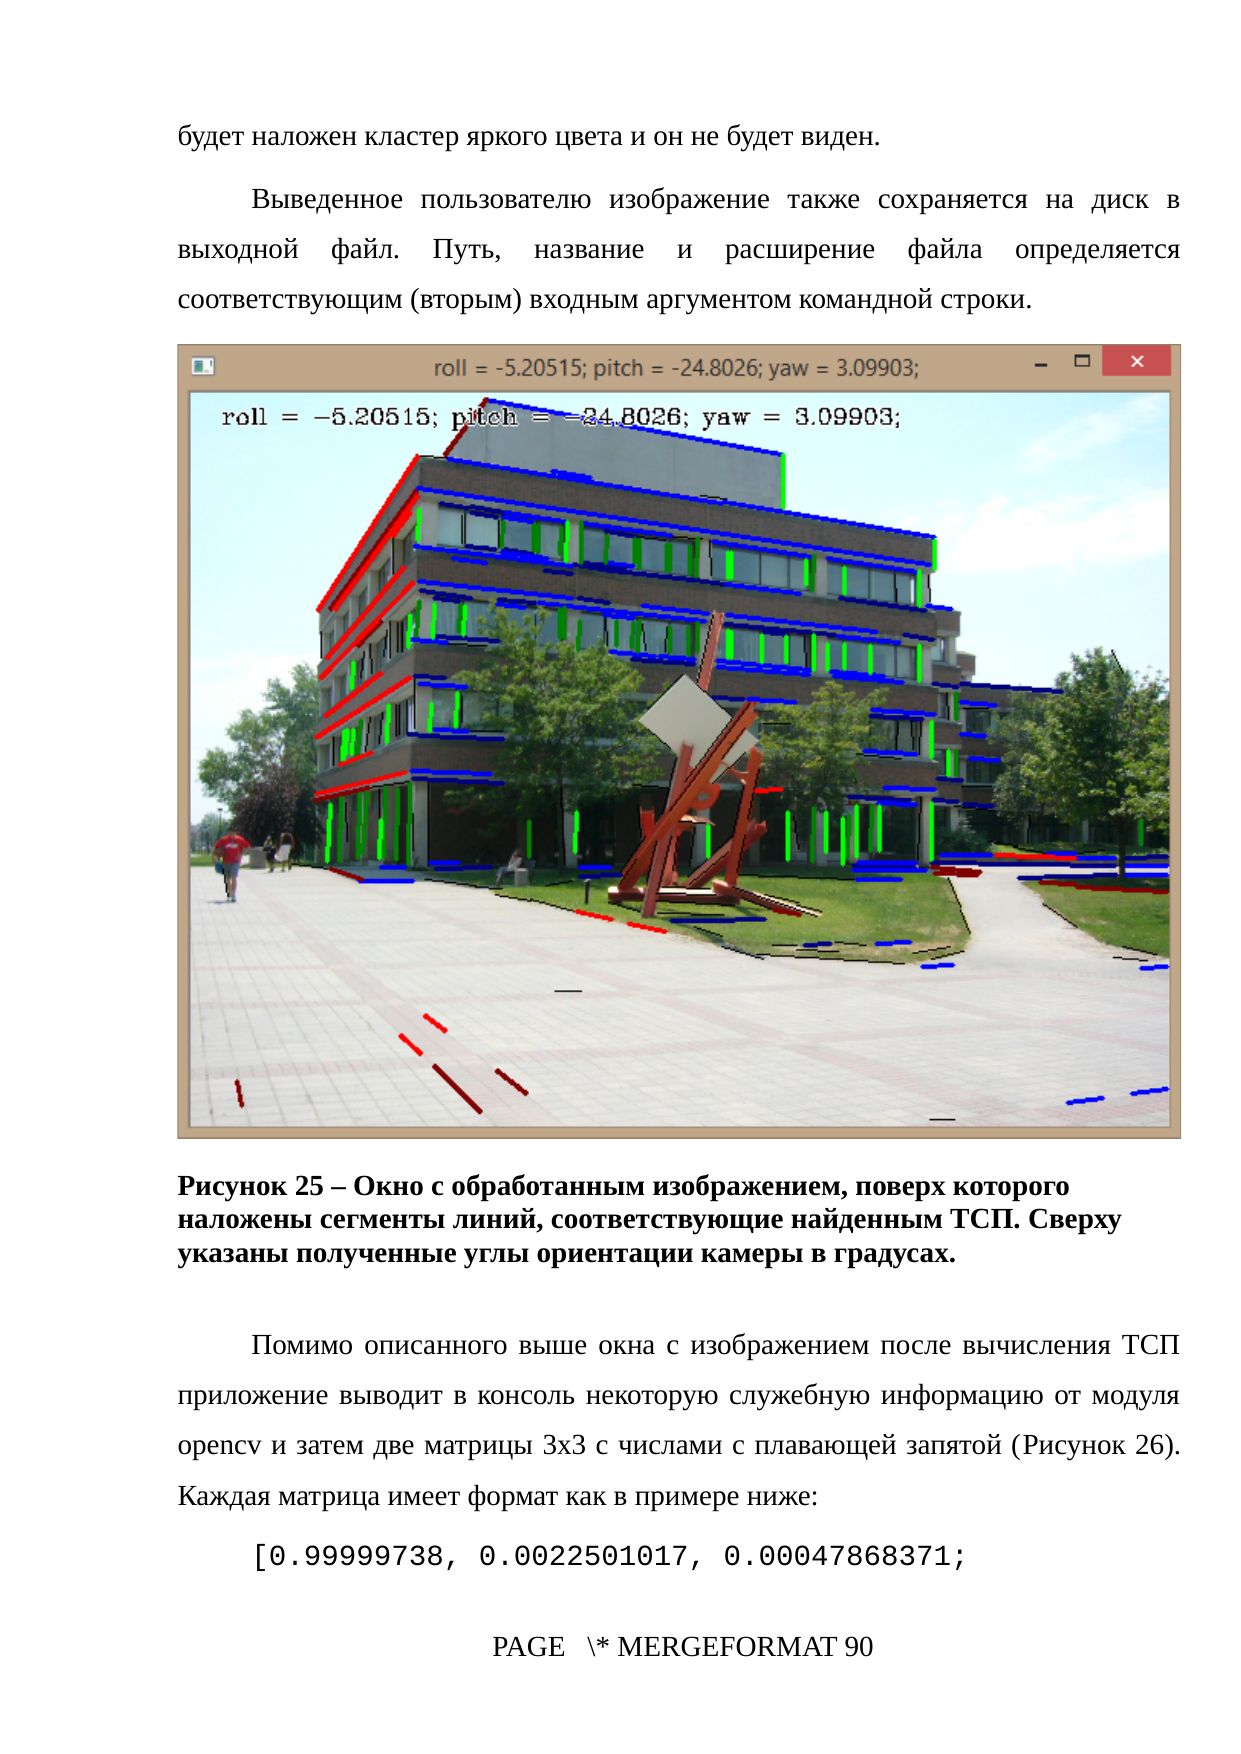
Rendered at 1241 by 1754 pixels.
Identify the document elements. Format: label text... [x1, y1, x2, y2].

text Помимо описанного выше окна с изображением после вычисления ТСП приложение выводит в консоль некоторую служебную информацию от модуля opencv и затем две матрицы 3х3 с числами с плавающей запятой (Рисунок 26). Каждая матрица имеет формат как в примере ниже: [177, 1327, 1181, 1511]
text [0.99999738, 0.0022501017, 0.00047868371; [177, 1541, 1181, 1574]
picture [177, 344, 1182, 1139]
text Выведенное пользователю изображение также сохраняется на диск в выходной файл. Путь, название и расширение файла определяется соответствующим (вторым) входным аргументом командной строки. [177, 181, 1181, 315]
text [177, 118, 1181, 152]
